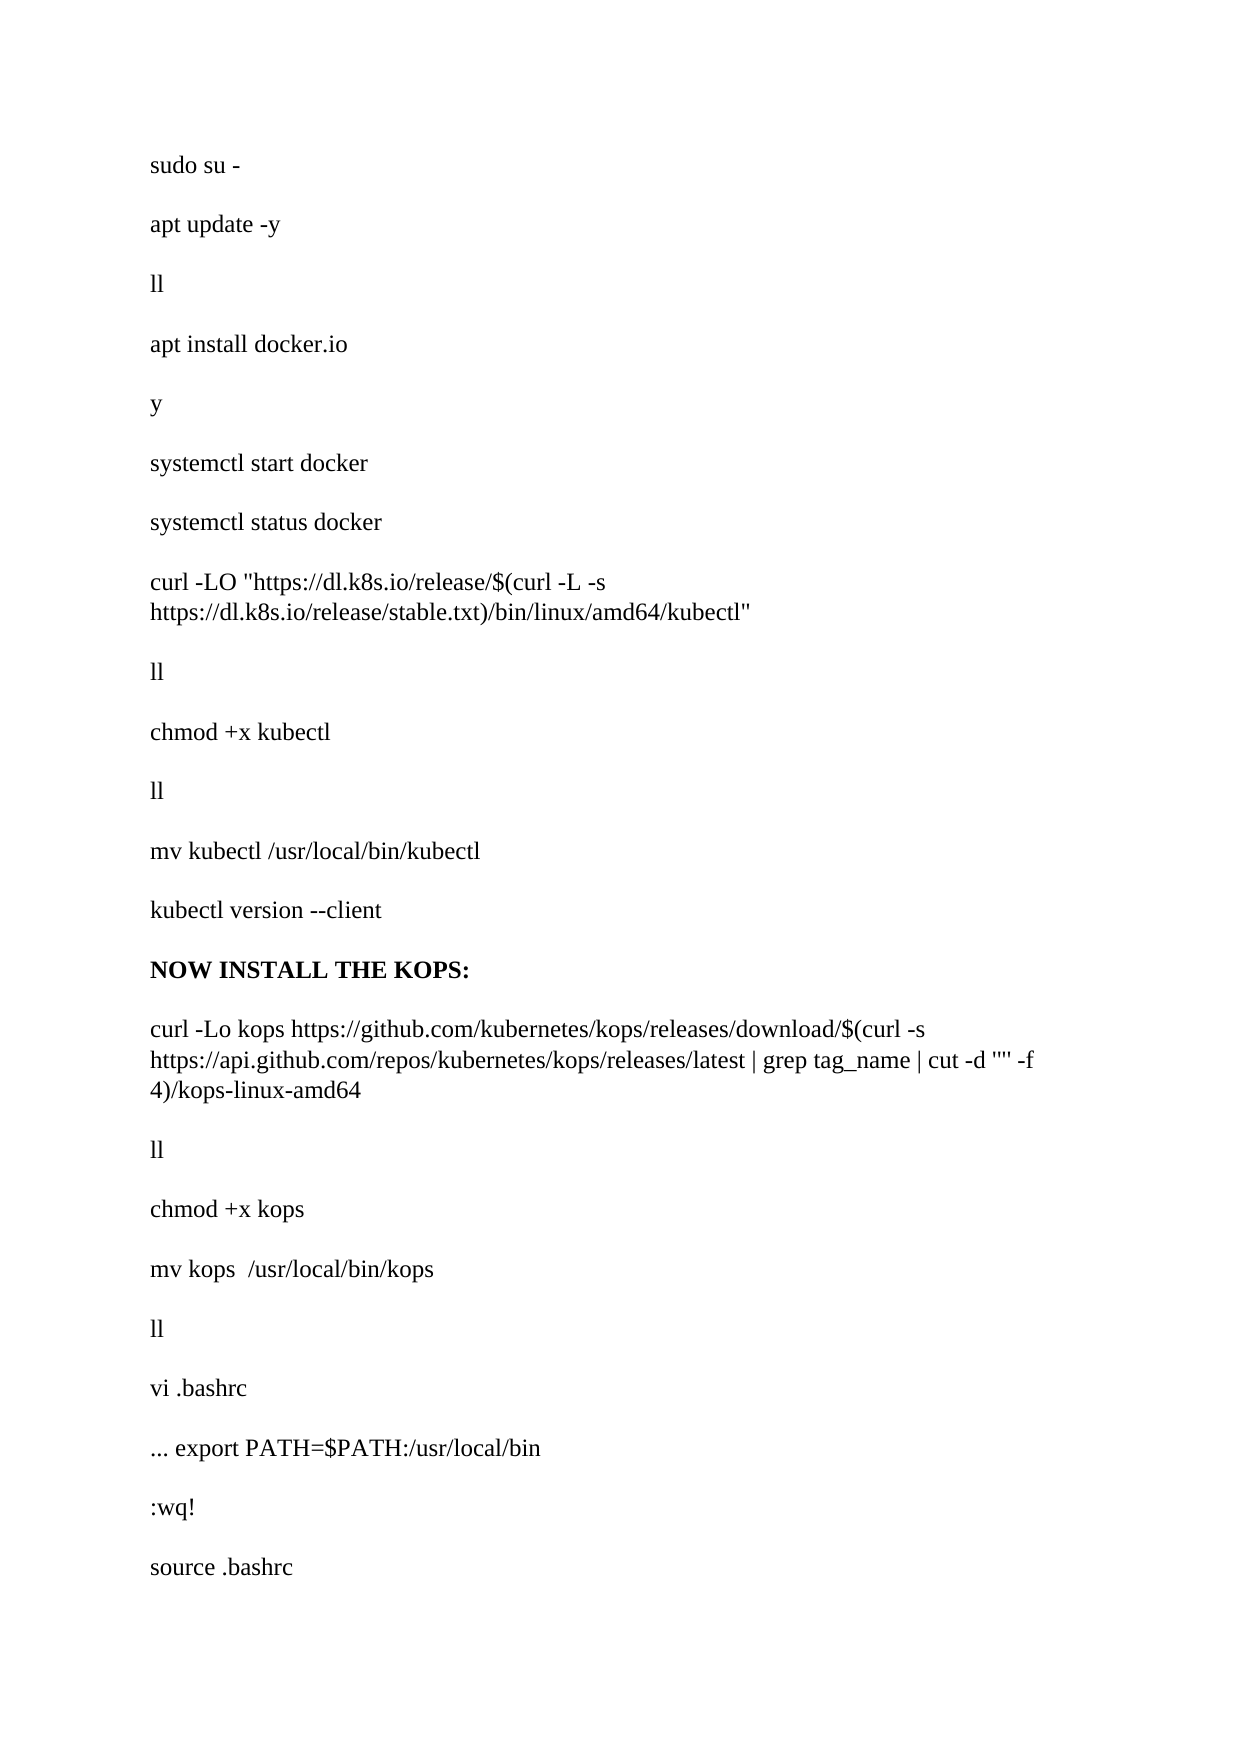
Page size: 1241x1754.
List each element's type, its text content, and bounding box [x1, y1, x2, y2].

text ll [150, 776, 1090, 805]
text ll [150, 269, 1090, 298]
text mv kops /usr/local/bin/kops [150, 1254, 1090, 1283]
text source .bashrc [150, 1552, 1090, 1581]
text systemctl start docker [150, 448, 1090, 477]
text ... export PATH=$PATH:/usr/local/bin [150, 1433, 1090, 1462]
text ll [150, 1314, 1090, 1342]
text apt install docker.io [150, 329, 1090, 357]
text sudo su - [150, 150, 1090, 179]
text curl -LO "https://dl.k8s.io/release/$(curl -L -s https://dl.k8s.io/release/stable.txt)/bin/linux/amd64/kubectl" [150, 567, 1090, 626]
text ll [150, 657, 1090, 686]
text chmod +x kubectl [150, 717, 1090, 745]
text mv kubectl /usr/local/bin/kubectl [150, 836, 1090, 864]
text curl -Lo kops https://github.com/kubernetes/kops/releases/download/$(curl -s https://api.github.com/repos/kubernetes/kops/releases/latest | grep tag_name | cut -d '"' -f 4)/kops-linux-amd64 [150, 1014, 1090, 1104]
text ll [150, 1135, 1090, 1164]
text y [150, 388, 1090, 417]
text systemctl status docker [150, 507, 1090, 536]
text chmod +x kops [150, 1194, 1090, 1223]
text vi .bashrc [150, 1373, 1090, 1402]
text NOW INSTALL THE KOPS: [150, 955, 1090, 984]
text kubectl version --client [150, 895, 1090, 924]
text :wq! [150, 1492, 1090, 1521]
text apt update -y [150, 209, 1090, 238]
